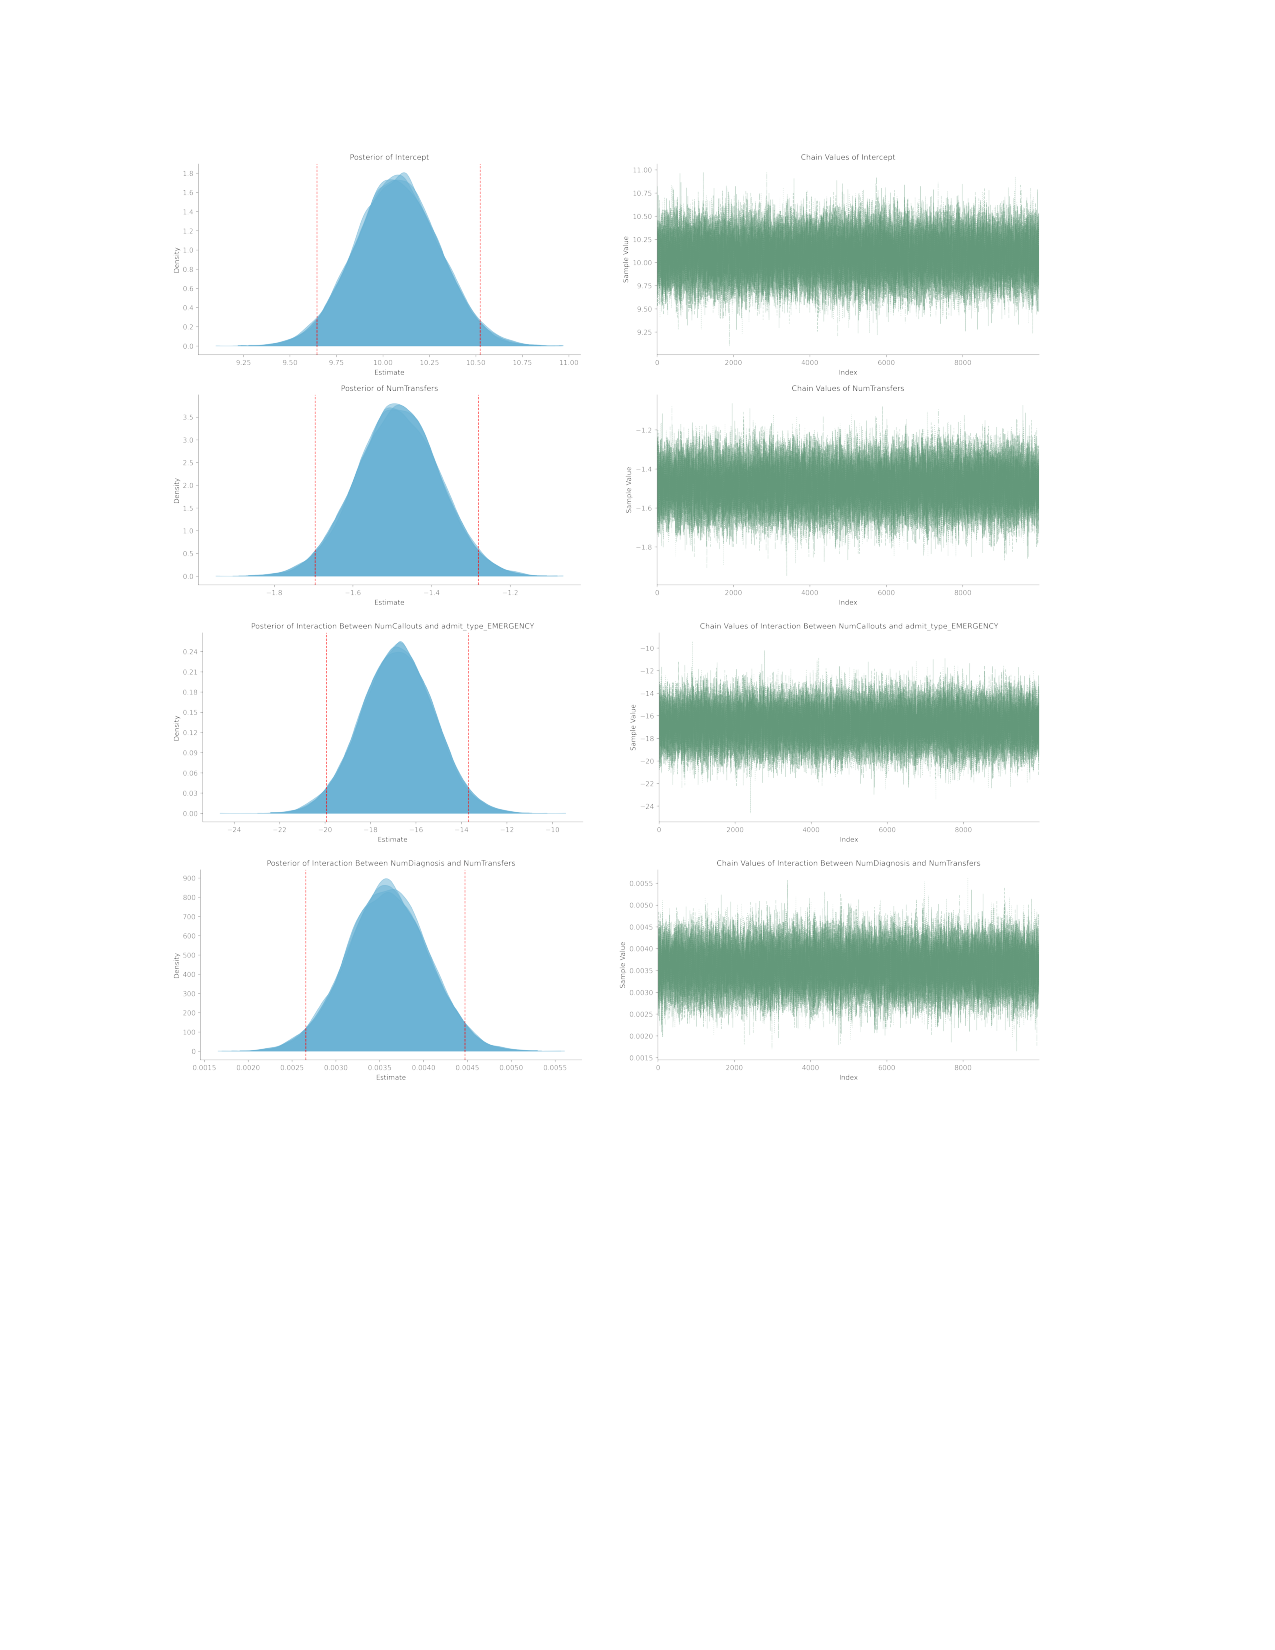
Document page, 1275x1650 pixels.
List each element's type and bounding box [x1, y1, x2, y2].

picture [168, 150, 1044, 611]
picture [168, 618, 1044, 848]
picture [168, 855, 1044, 1086]
